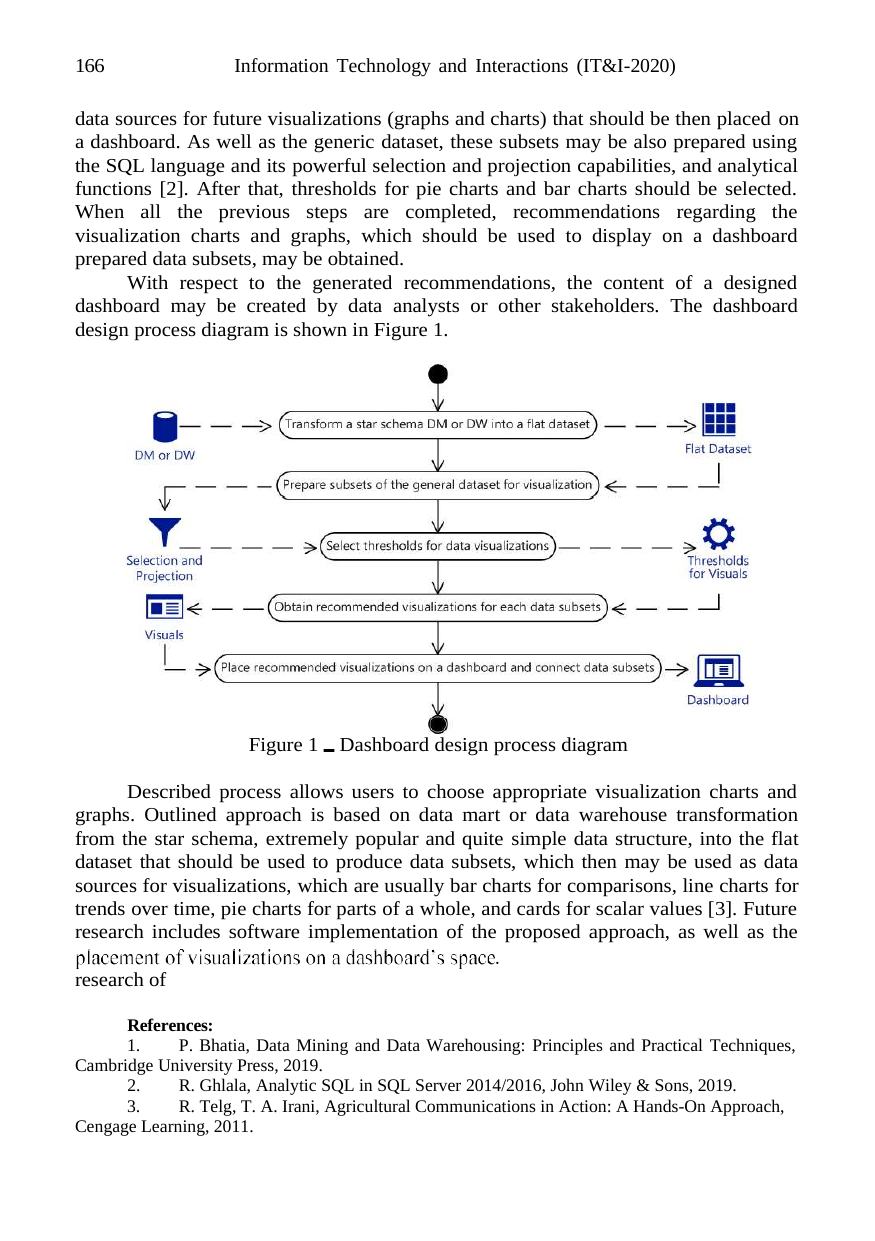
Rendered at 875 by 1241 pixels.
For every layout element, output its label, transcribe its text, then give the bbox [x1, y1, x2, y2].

list R. Telg, T. A. Irani, Agricultural Communications in Action: A Hands-On Approach, Cengage Learning, 2011. [75, 1096, 799, 1136]
text Figure 1 Dashboard design process diagram [248, 362, 816, 756]
list P. Bhatia, Data Mining and Data Warehousing: Principles and Practical Techniques, Cambridge University Press, 2019. [75, 1036, 799, 1076]
text data sources for future visualizations (graphs and charts) that should be then placed on a dashboard. As well as the generic dataset, these subsets may be also prepared using the SQL language and its powerful selection and projection capabilities, and analytical functions [2]. After that, thresholds for pie charts and bar charts should be selected. When all the previous steps are completed, recommendations regarding the visualization charts and graphs, which should be used to display on a dashboard prepared data subsets, may be obtained. [75, 107, 799, 270]
picture [125, 364, 248, 734]
text Described process allows users to choose appropriate visualization charts and graphs. Outlined approach is based on data mart or data warehouse transformation from the star schema, extremely popular and quite simple data structure, into the flat dataset that should be used to produce data subsets, which then may be used as data sources for visualizations, which are usually bar charts for comparisons, line charts for trends over time, pie charts for parts of a whole, and cards for scalar values [3]. Future research includes software implementation of the proposed approach, as well as the research of [75, 780, 799, 991]
list R. Ghlala, Analytic SQL in SQL Server 2014/2016, John Wiley & Sons, 2019. [127, 1076, 816, 1096]
text References: [127, 1016, 816, 1036]
text With respect to the generated recommendations, the content of a designed dashboard may be created by data analysts or other stakeholders. The dashboard design process diagram is shown in Figure 1. [75, 271, 799, 340]
